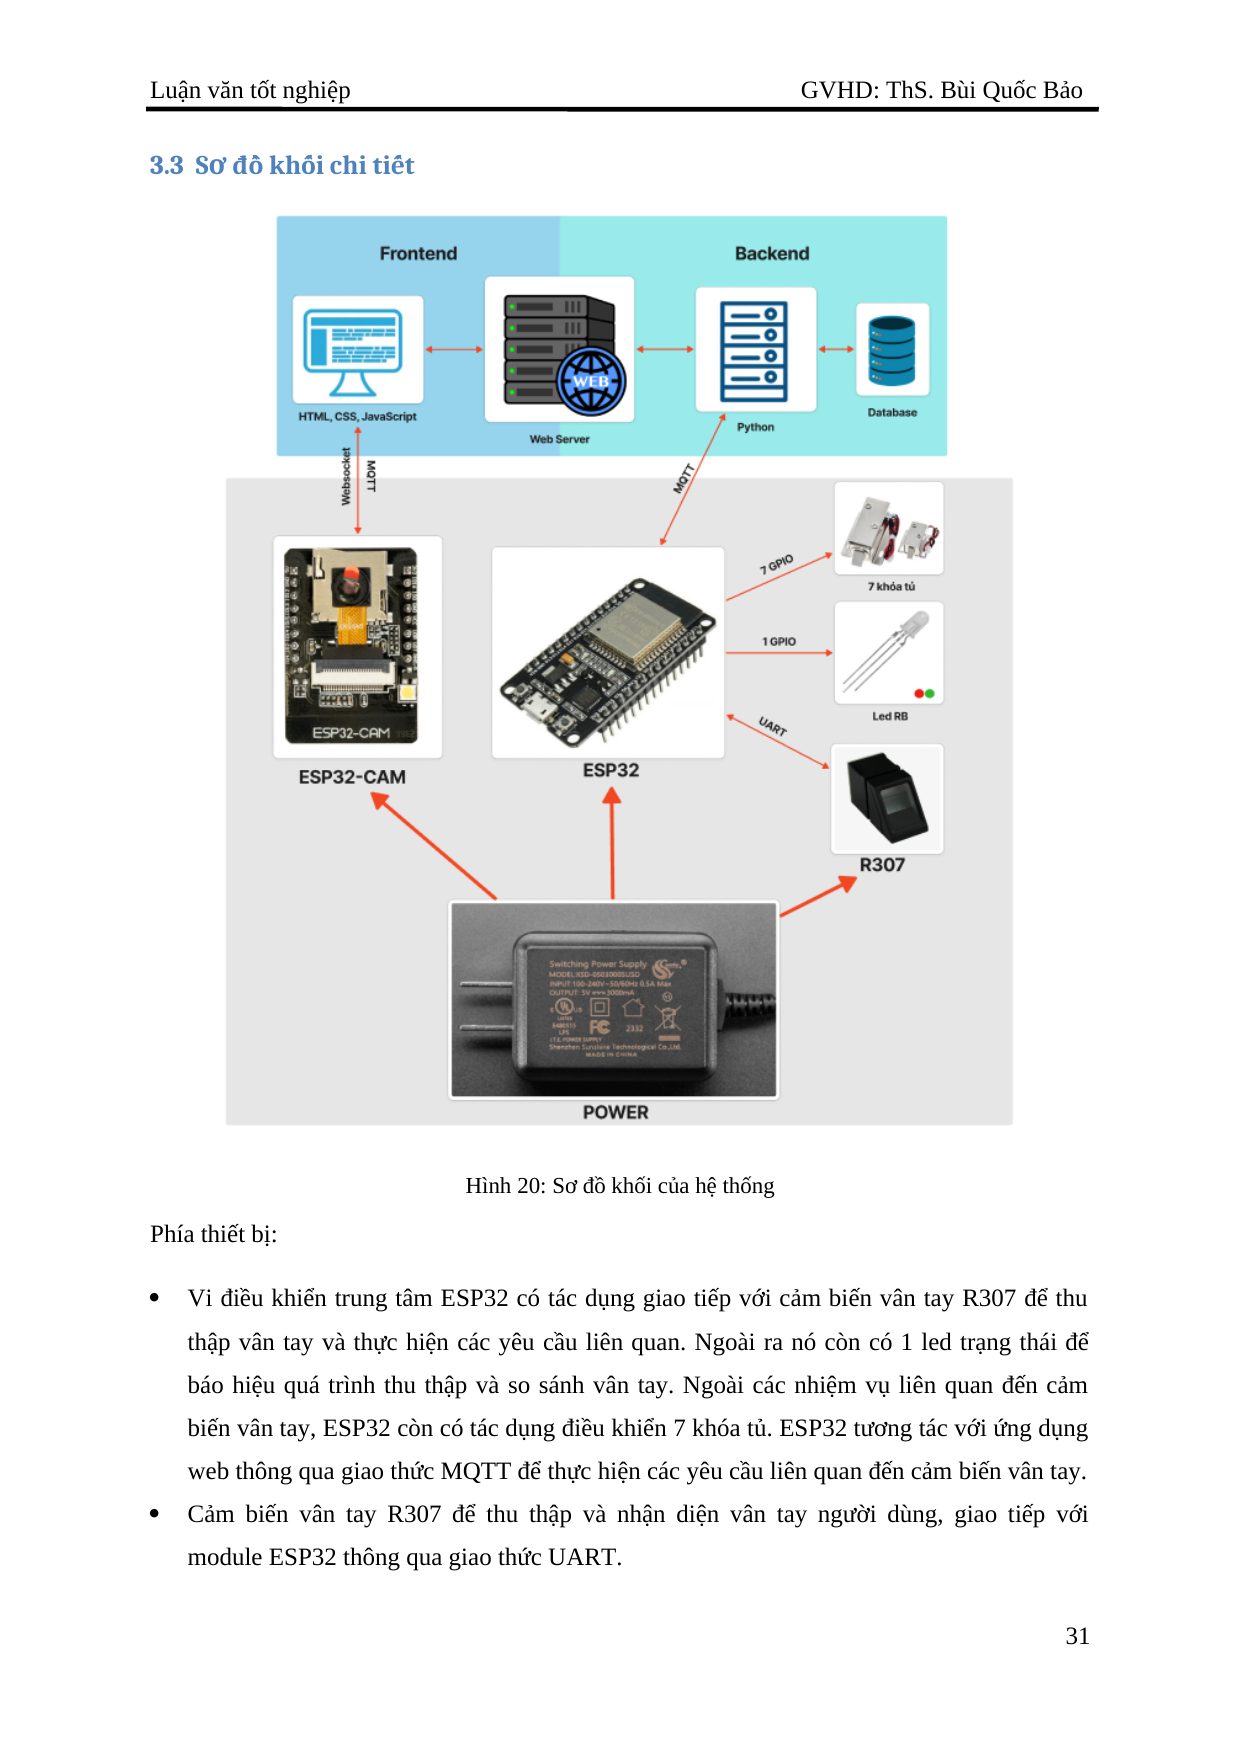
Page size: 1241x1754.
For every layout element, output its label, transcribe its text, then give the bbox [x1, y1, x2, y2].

list Cảm biến vân tay R307 để thu thập và nhận diện vân tay người dùng, giao tiếp với module ESP32 thông qua giao thức UART. [150, 1499, 1090, 1571]
subtitle 3.3 Sơ đồ khối chi tiết [150, 150, 1090, 181]
list Vi điều khiển trung tâm ESP32 có tác dụng giao tiếp với cảm biến vân tay R307 để thu thập vân tay và thực hiện các yêu cầu liên quan. Ngoài ra nó còn có 1 led trạng thái để báo hiệu quá trình thu thập và so sánh vân tay. Ngoài các nhiệm vụ liên quan đến cảm biến vân tay, ESP32 còn có tác dụng điều khiển 7 khóa tủ. ESP32 tương tác với ứng dụng web thông qua giao thức MQTT để thực hiện các yêu cầu liên quan đến cảm biến vân tay. [150, 1283, 1090, 1485]
text Phía thiết bị: [150, 1219, 1090, 1248]
picture [209, 209, 1031, 1137]
